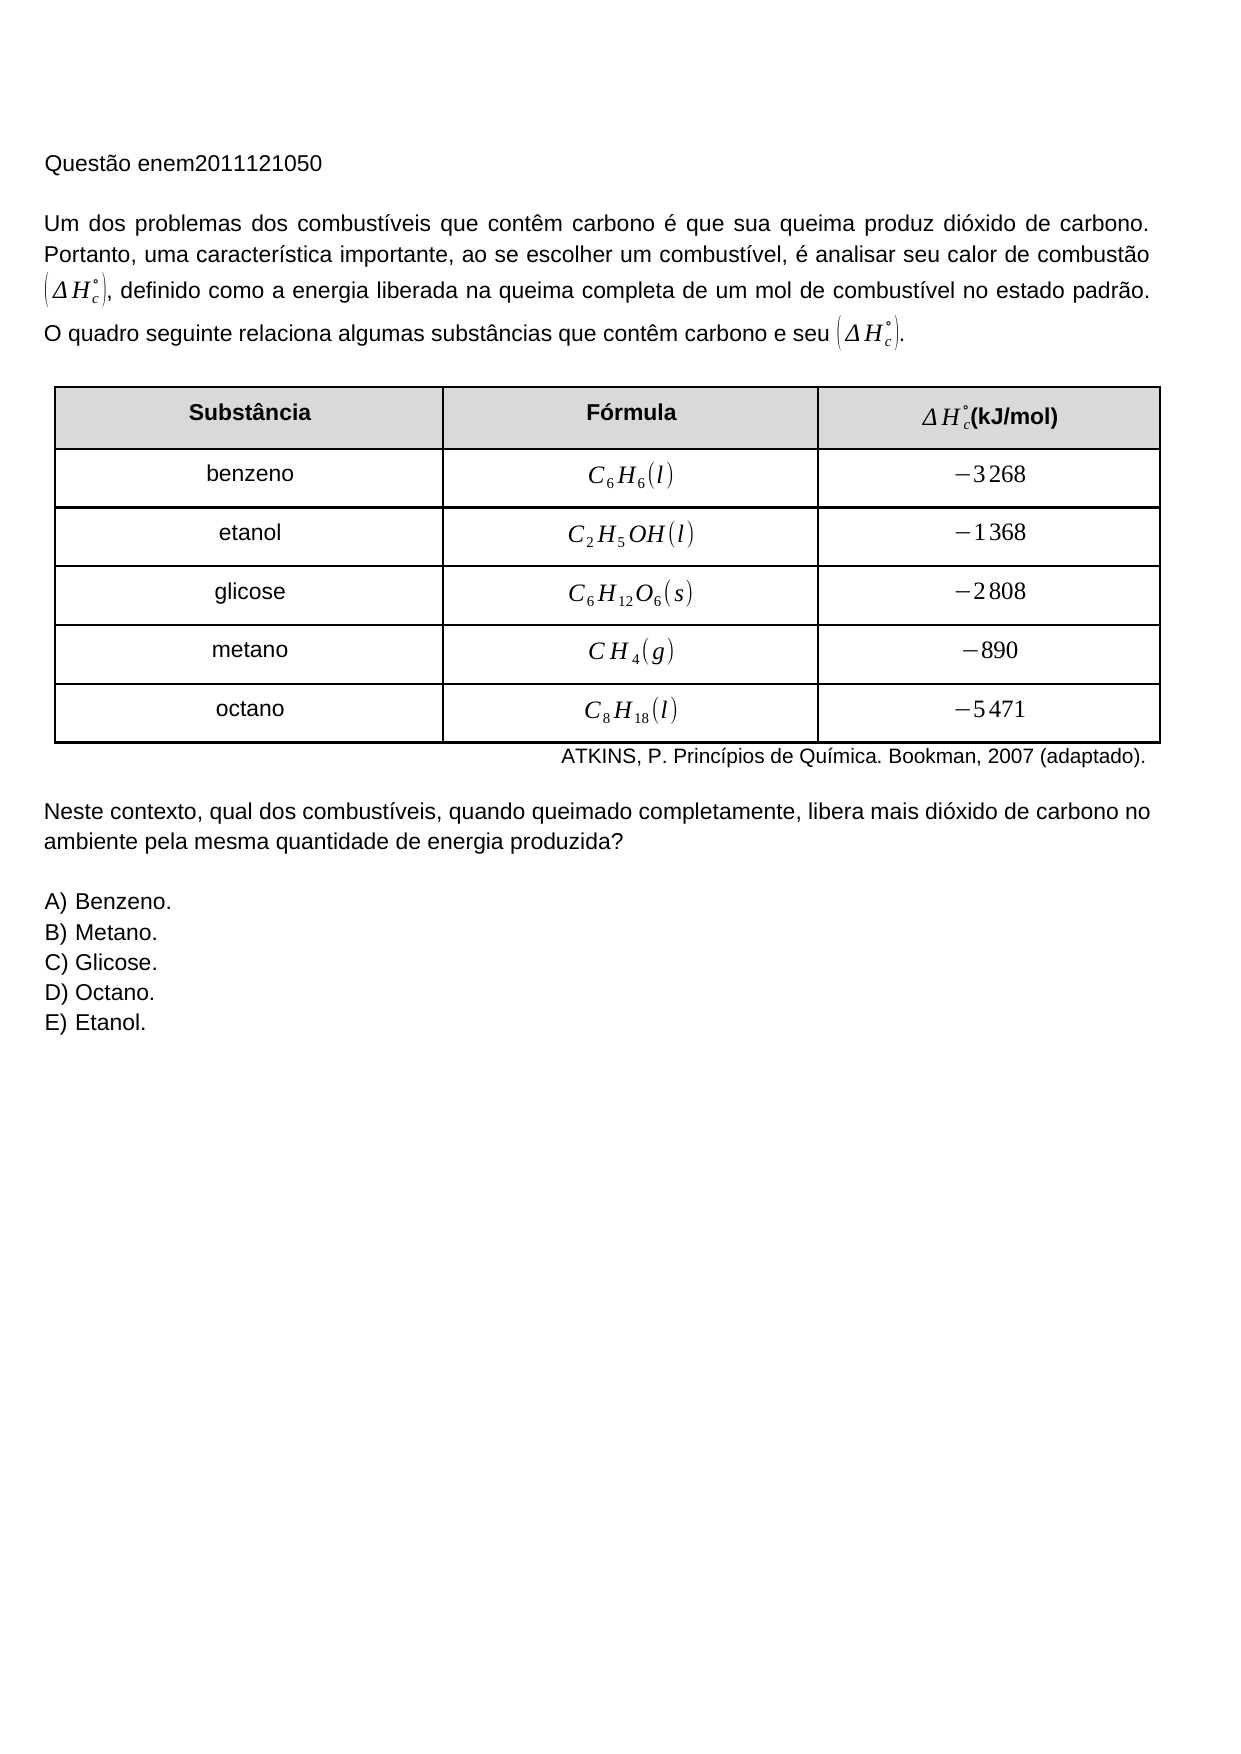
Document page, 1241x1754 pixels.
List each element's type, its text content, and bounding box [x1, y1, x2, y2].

list Benzeno. [44, 888, 1151, 915]
table_cell glicose [56, 567, 442, 624]
table_cell octano [56, 685, 442, 741]
table_header Fórmula [444, 388, 817, 448]
table_header (kJ/mol) [819, 388, 1159, 448]
table_cell [819, 567, 1159, 624]
list Metano. [44, 918, 1151, 945]
table_cell [444, 567, 817, 624]
table_cell metano [56, 626, 442, 683]
table_cell [444, 685, 817, 741]
table_cell [444, 509, 817, 565]
text Neste contexto, qual dos combustíveis, quando queimado completamente, libera mais dióxido de carbono no ambiente pela mesma quantidade de energia produzida? [44, 798, 1151, 854]
table_cell [819, 626, 1159, 683]
list Glicose. [44, 949, 1151, 975]
table_cell [444, 626, 817, 683]
table_cell [819, 685, 1159, 741]
text ATKINS, P. Princípios de Química. Bookman, 2007 (adaptado). [561, 744, 1151, 767]
text Questão enem2011121050 [44, 150, 1151, 176]
list Octano. [44, 979, 1151, 1005]
text Um dos problemas dos combustíveis que contêm carbono é que sua queima produz dióxido de carbono. Portanto, uma característica importante, ao se escolher um combustível, é analisar seu calor de combustão , definido como a energia liberada na queima completa de um mol de combustível no estado padrão. O quadro seguinte relaciona algumas substâncias que contêm carbono e seu . [44, 210, 1151, 352]
table_cell etanol [56, 509, 442, 565]
list Etanol. [44, 1009, 1151, 1036]
table_header Substância [56, 388, 442, 448]
table_cell [819, 509, 1159, 565]
table_cell [444, 450, 817, 506]
table_cell [819, 450, 1159, 506]
table_cell benzeno [56, 450, 442, 506]
